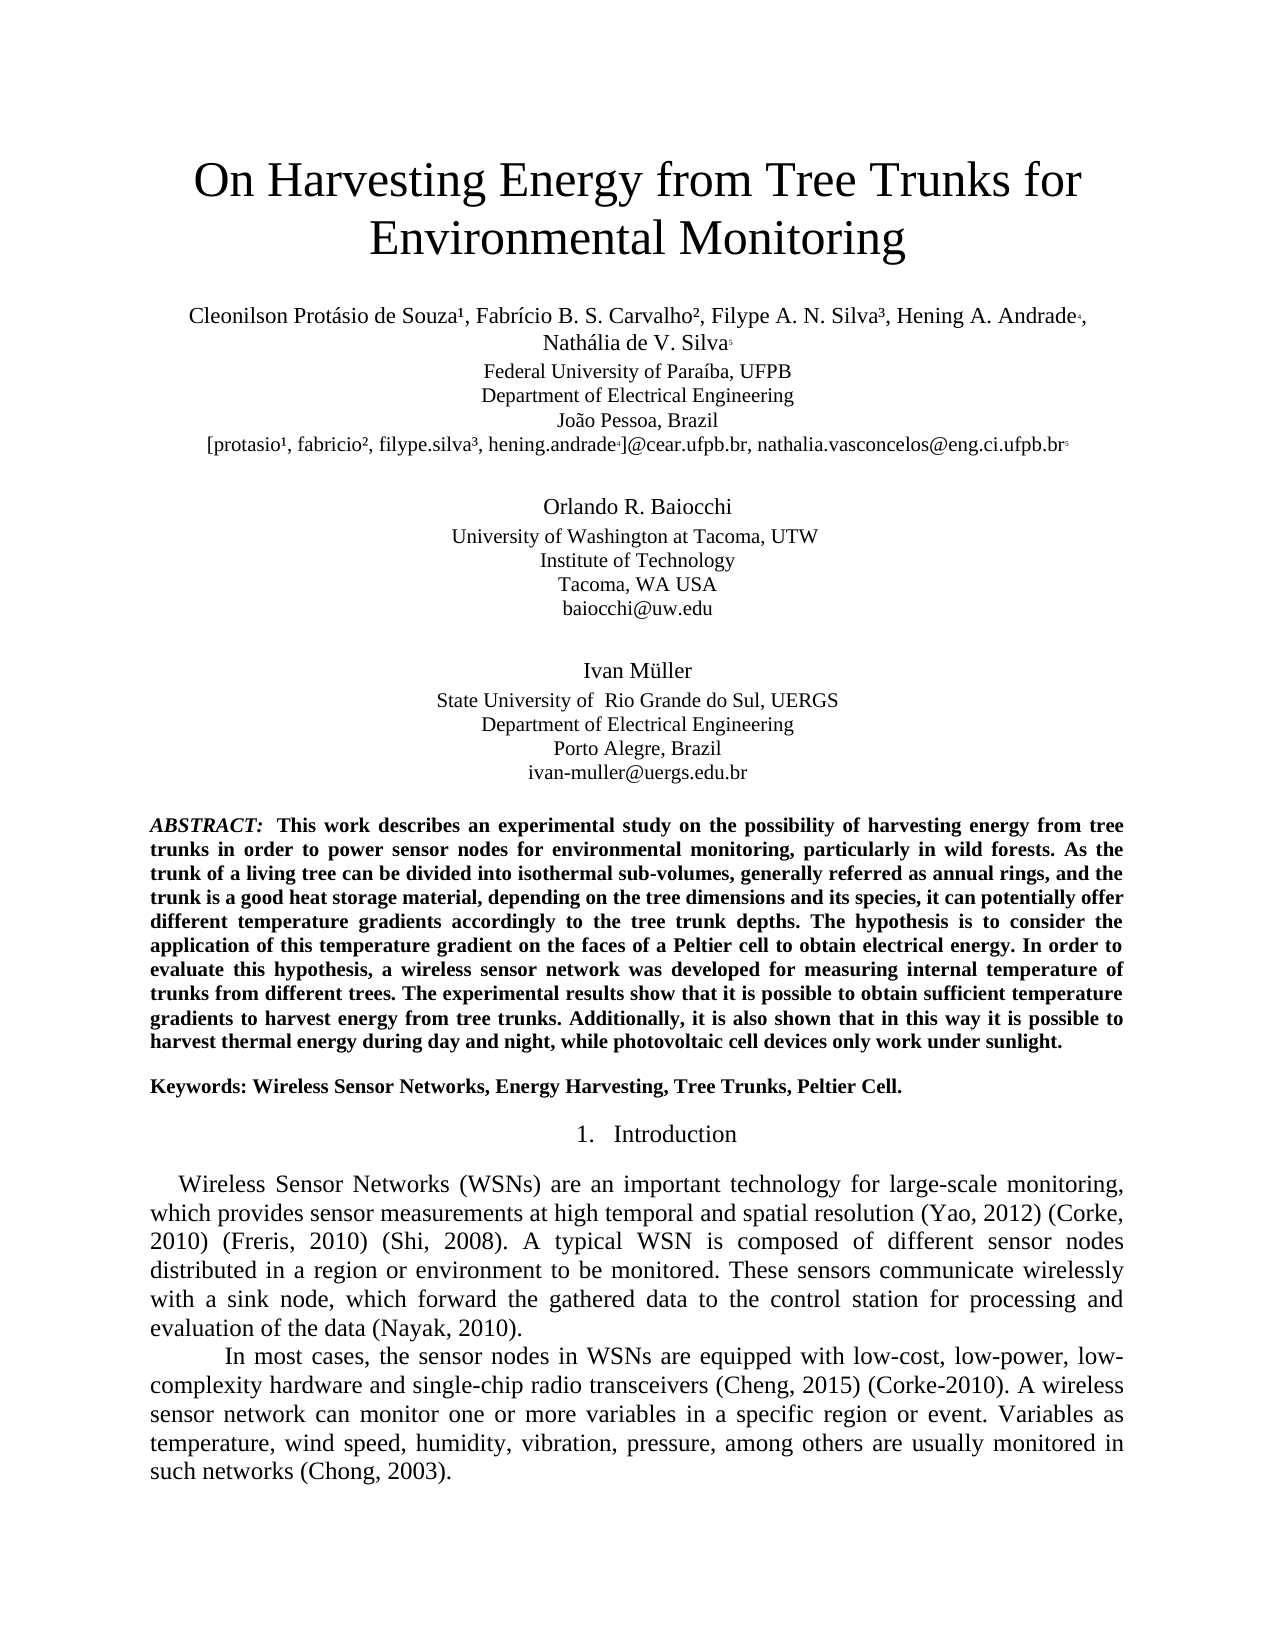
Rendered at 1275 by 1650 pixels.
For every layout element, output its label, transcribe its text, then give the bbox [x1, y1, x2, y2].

text Keywords: Wireless Sensor Networks, Energy Harvesting, Tree Trunks, Peltier Cell. [150, 1074, 1125, 1098]
text Ivan Müller [150, 657, 1125, 684]
text In most cases, the sensor nodes in WSNs are equipped with low-cost, low-power, low-complexity hardware and single-chip radio transceivers (Cheng, 2015) (Corke-2010). A wireless sensor network can monitor one or more variables in a specific region or event. Variables as temperature, wind speed, humidity, vibration, pressure, among others are usually monitored in such networks (Chong, 2003). [150, 1341, 1125, 1485]
text University of Washington at Tacoma, UTW Institute of Technology [150, 524, 1125, 572]
text Orlando R. Baiocchi [150, 493, 1125, 519]
text João Pessoa, Brazil [150, 407, 1125, 432]
text ivan-muller@uergs.edu.br [150, 760, 1125, 784]
text Federal University of Paraíba, UFPB Department of Electrical Engineering [150, 359, 1125, 407]
text State University of Rio Grande do Sul, UERGS Department of Electrical Engineering [150, 688, 1125, 736]
text Porto Alegre, Brazil [150, 736, 1125, 760]
text Wireless Sensor Networks (WSNs) are an important technology for large-scale monitoring, which provides sensor measurements at high temporal and spatial resolution (Yao, 2012) (Corke, 2010) (Freris, 2010) (Shi, 2008). A typical WSN is composed of different sensor nodes distributed in a region or environment to be monitored. These sensors communicate wirelessly with a sink node, which forward the gathered data to the control station for processing and evaluation of the data (Nayak, 2010). [150, 1169, 1125, 1341]
text [protasio¹, fabricio², filype.silva³, hening.andrade4]@cear.ufpb.br, nathalia.vasconcelos@eng.ci.ufpb.br5 [150, 432, 1125, 456]
text Cleonilson Protásio de Souza¹, Fabrício B. S. Carvalho², Filype A. N. Silva³, Hening A. Andrade4, Nathália de V. Silva5 [150, 302, 1125, 355]
list Introduction [187, 1119, 1125, 1148]
text baiocchi@uw.edu [150, 596, 1125, 620]
text On Harvesting Energy from Tree Trunks for Environmental Monitoring [150, 150, 1125, 265]
text ABSTRACT: This work describes an experimental study on the possibility of harvesting energy from tree trunks in order to power sensor nodes for environmental monitoring, particularly in wild forests. As the trunk of a living tree can be divided into isothermal sub-volumes, generally referred as annual rings, and the trunk is a good heat storage material, depending on the tree dimensions and its species, it can potentially offer different temperature gradients accordingly to the tree trunk depths. The hypothesis is to consider the application of this temperature gradient on the faces of a Peltier cell to obtain electrical energy. In order to evaluate this hypothesis, a wireless sensor network was developed for measuring internal temperature of trunks from different trees. The experimental results show that it is possible to obtain sufficient temperature gradients to harvest energy from tree trunks. Additionally, it is also shown that in this way it is possible to harvest thermal energy during day and night, while photovoltaic cell devices only work under sunlight. [150, 813, 1125, 1053]
text Tacoma, WA USA [150, 572, 1125, 596]
